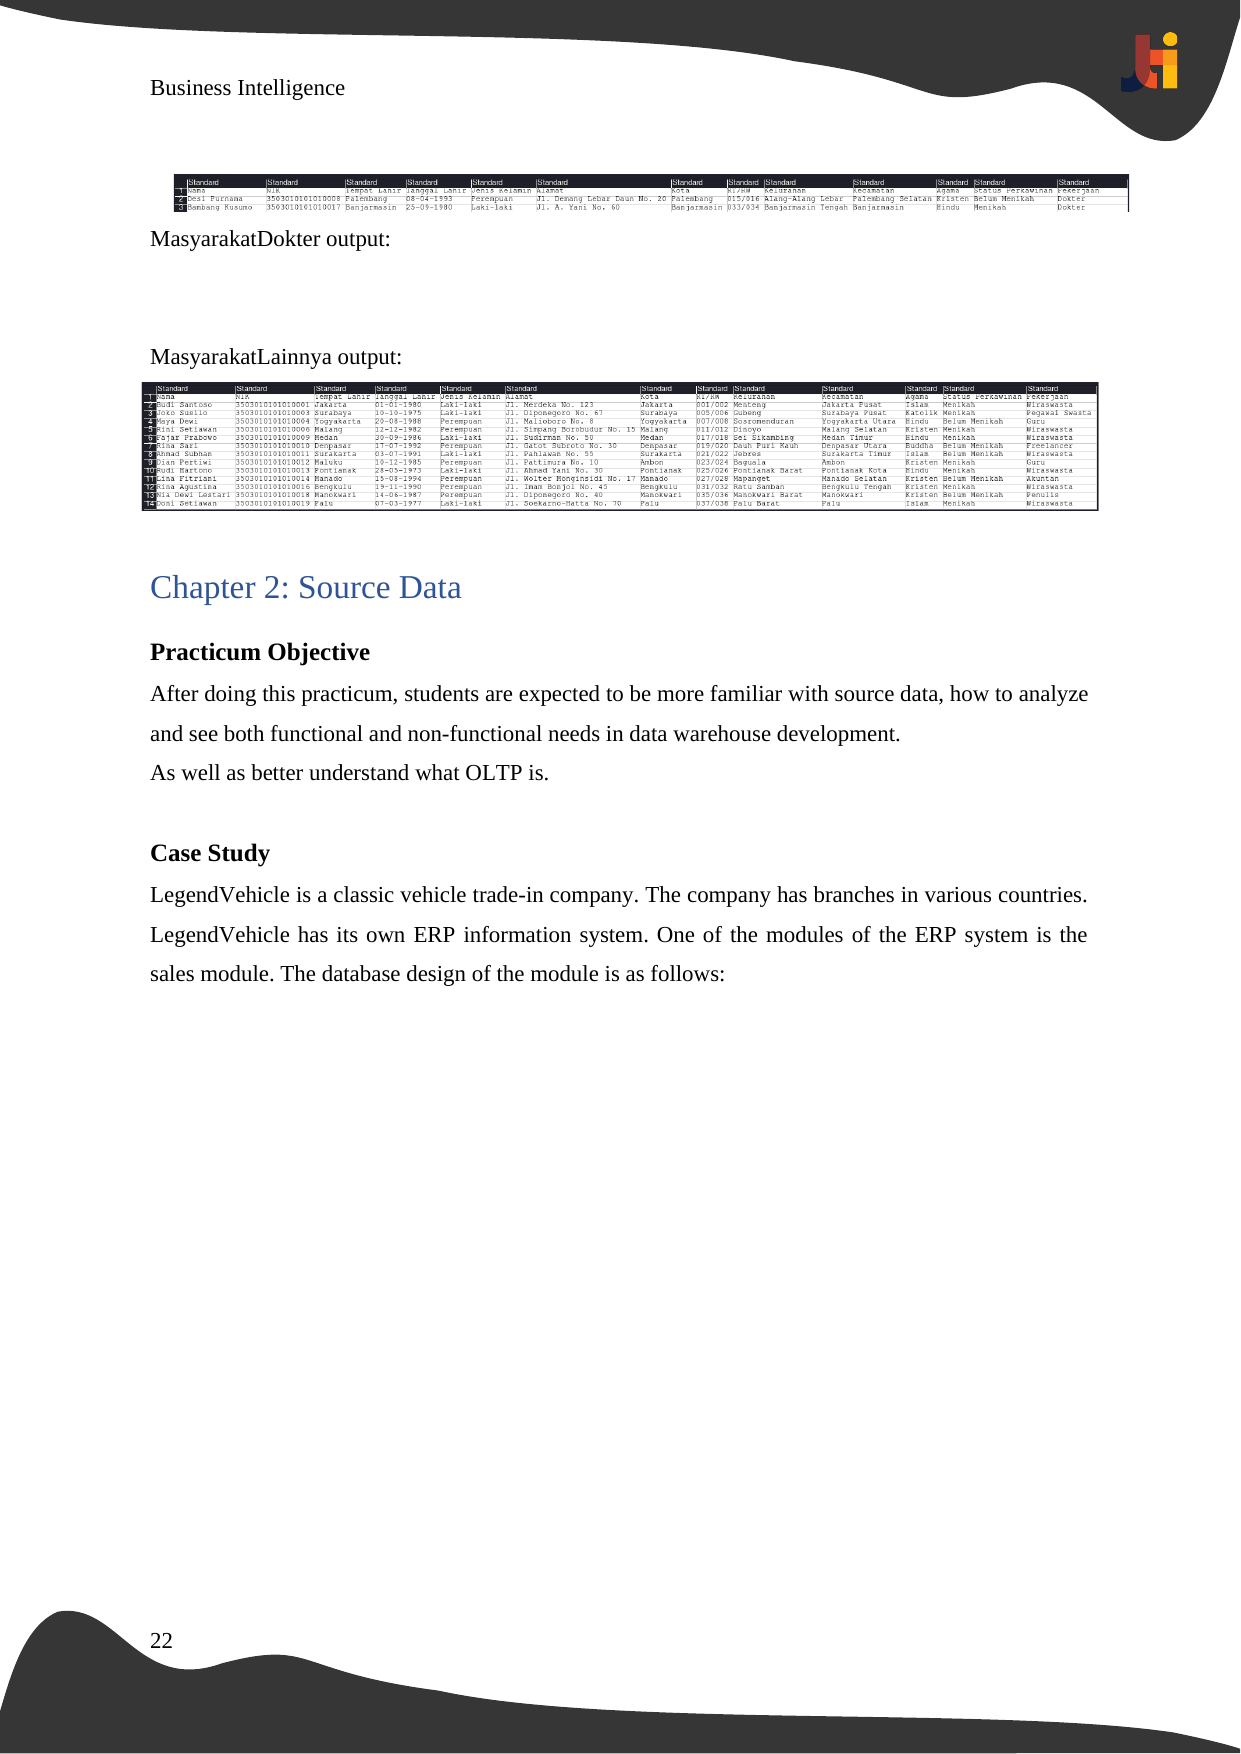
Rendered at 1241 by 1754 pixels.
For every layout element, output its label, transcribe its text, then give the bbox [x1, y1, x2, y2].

picture [1121, 32, 1178, 92]
subtitle Chapter 2: Source Data [150, 567, 1090, 606]
text After doing this practicum, students are expected to be more familiar with source data, how to analyze and see both functional and non-functional needs in data warehouse development. [150, 680, 1090, 746]
picture [141, 382, 1099, 511]
text MasyarakatLainnya output: [150, 343, 1090, 369]
text Case Study [150, 838, 1090, 867]
text LegendVehicle is a classic vehicle trade-in company. The company has branches in various countries. LegendVehicle has its own ERP information system. One of the modules of the ERP system is the sales module. The database design of the module is as follows: [150, 881, 1090, 987]
picture [173, 174, 1130, 212]
text Practicum Objective [150, 637, 1090, 666]
text As well as better understand what OLTP is. [150, 759, 1090, 786]
